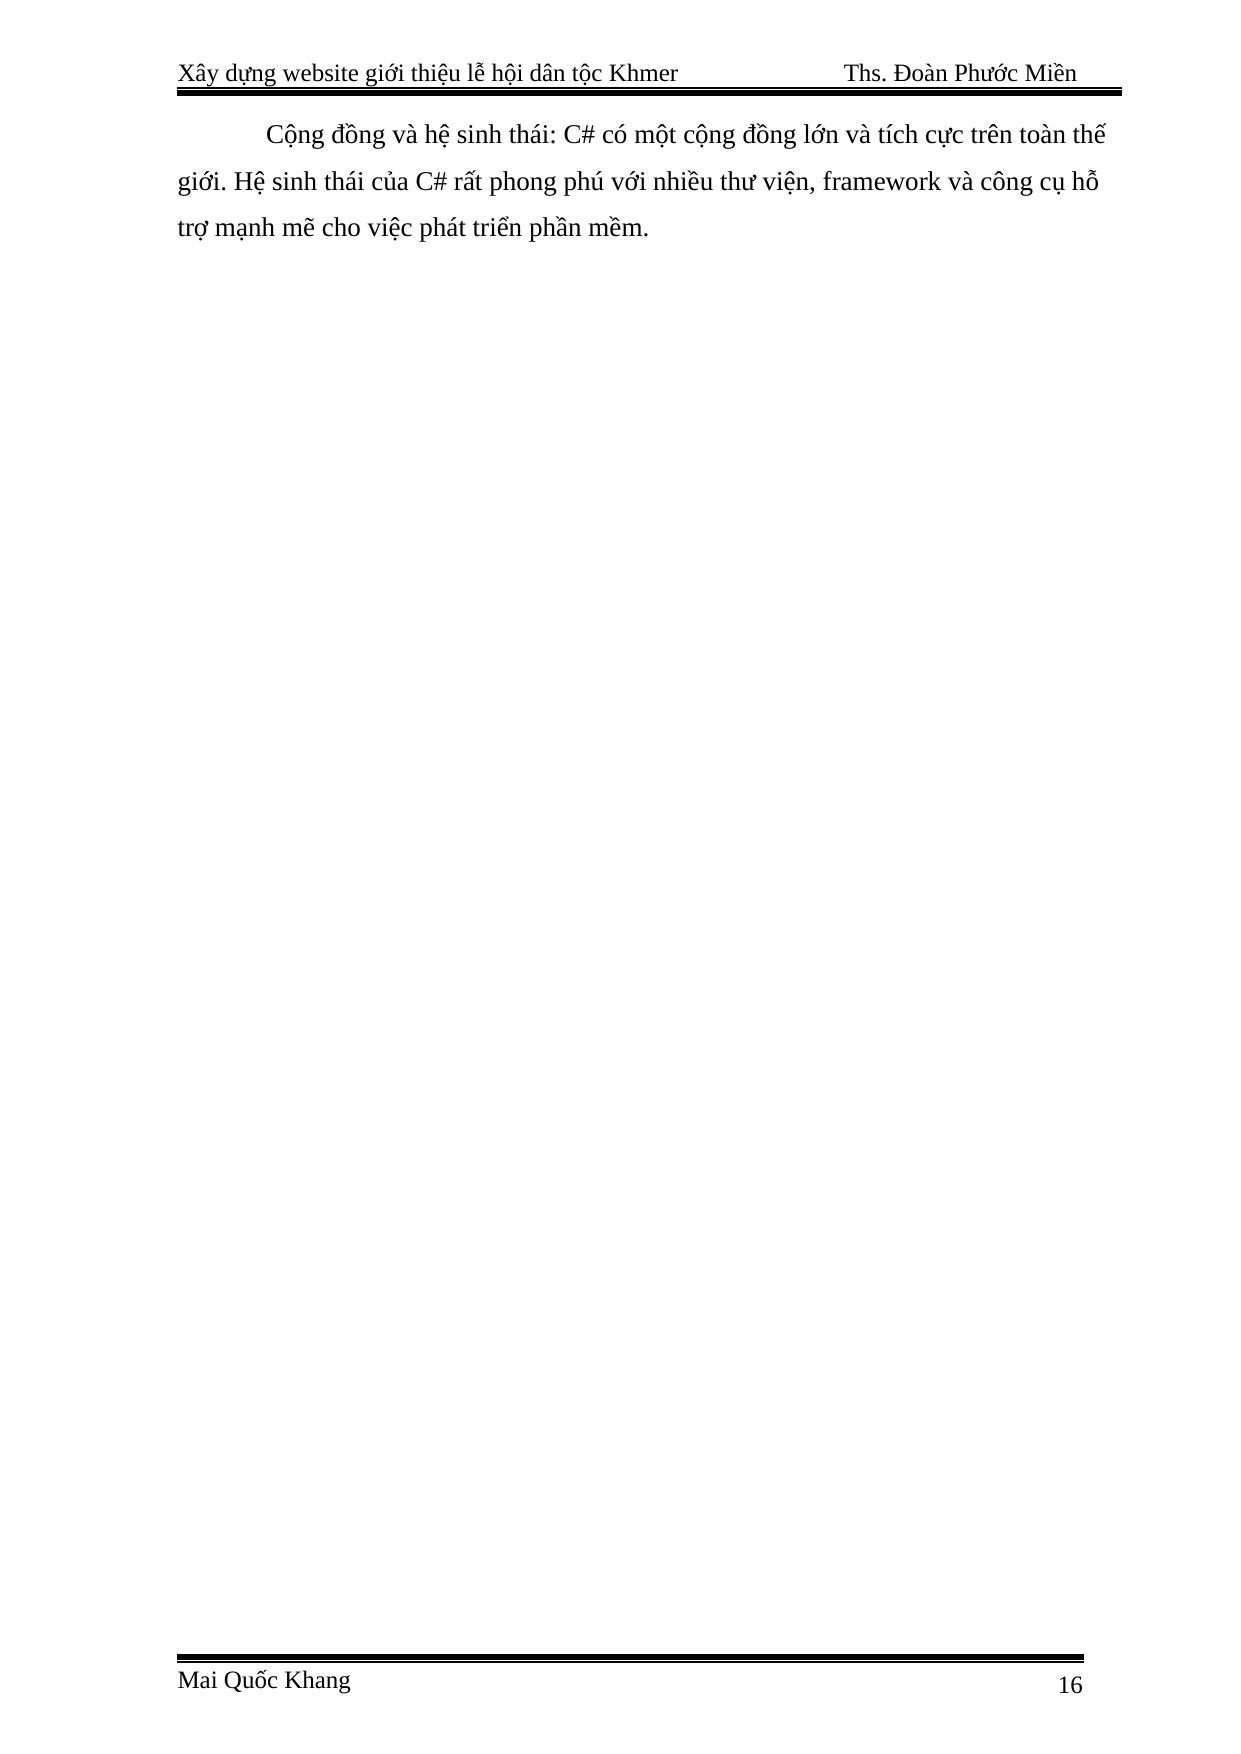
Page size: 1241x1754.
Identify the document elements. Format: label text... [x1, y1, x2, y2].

text Cộng đồng và hệ sinh thái: C# có một cộng đồng lớn và tích cực trên toàn thế giới. Hệ sinh thái của C# rất phong phú với nhiều thư viện, framework và công cụ hỗ trợ mạnh mẽ cho việc phát triển phần mềm. [177, 118, 1122, 243]
